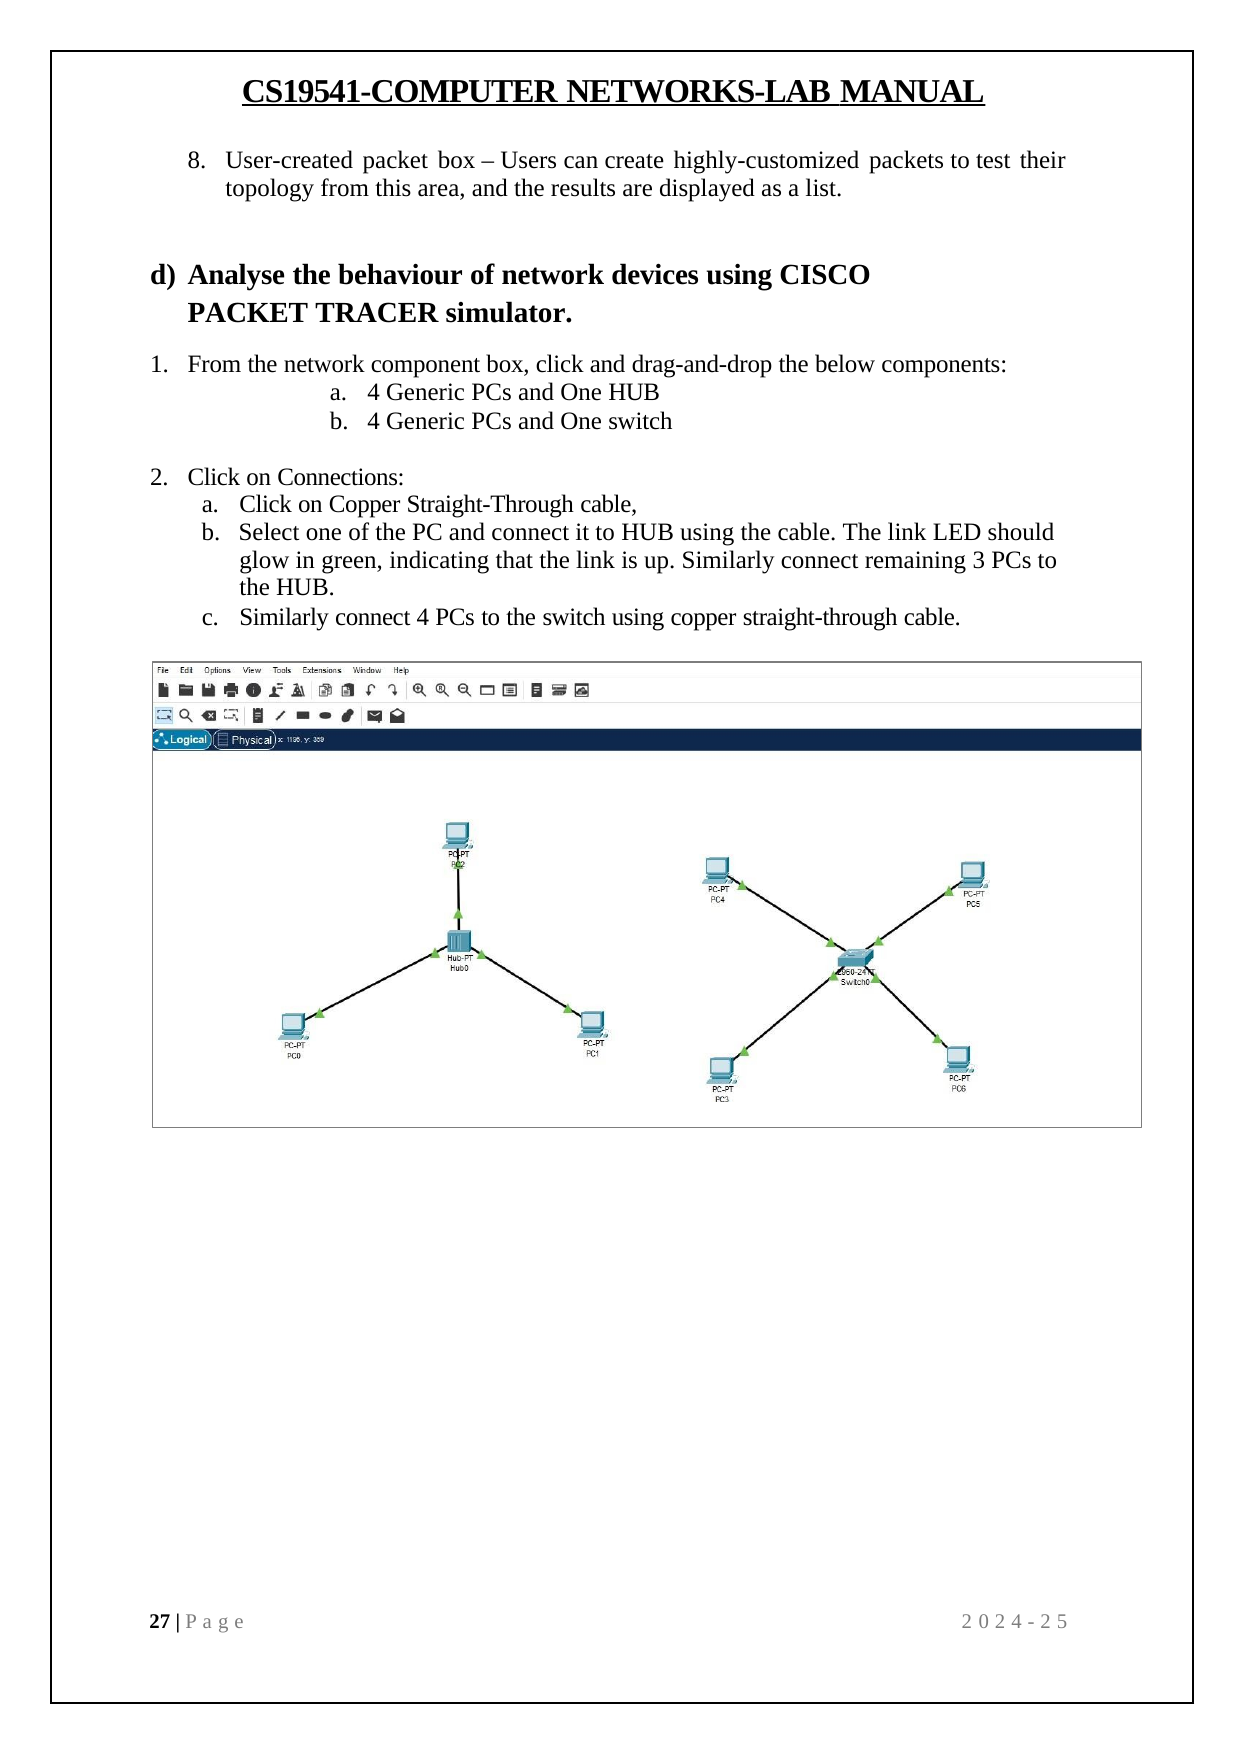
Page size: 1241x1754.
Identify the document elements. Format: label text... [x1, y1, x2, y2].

subtitle Analyse the behaviour of network devices using CISCO PACKET TRACER simulator. [150, 257, 993, 328]
list 4 Generic PCs and One switch [329, 406, 1192, 435]
picture [153, 667, 1141, 1102]
list Similarly connect 4 PCs to the switch using copper straight-through cable. [202, 602, 1192, 631]
list From the network component box, click and drag-and-drop the below components: [150, 350, 1192, 378]
list Click on Copper Straight-Through cable, [202, 491, 1192, 518]
list Click on Connections: [150, 462, 1192, 491]
list User-created packet box – Users can create highly-customized packets to test their topology from this area, and the results are displayed as a list. [187, 146, 1086, 202]
list 4 Generic PCs and One HUB [329, 378, 1192, 406]
list Select one of the PC and connect it to HUB using the cable. The link LED should glow in green, indicating that the link is up. Similarly connect remaining 3 PCs to the HUB. [201, 518, 1086, 601]
